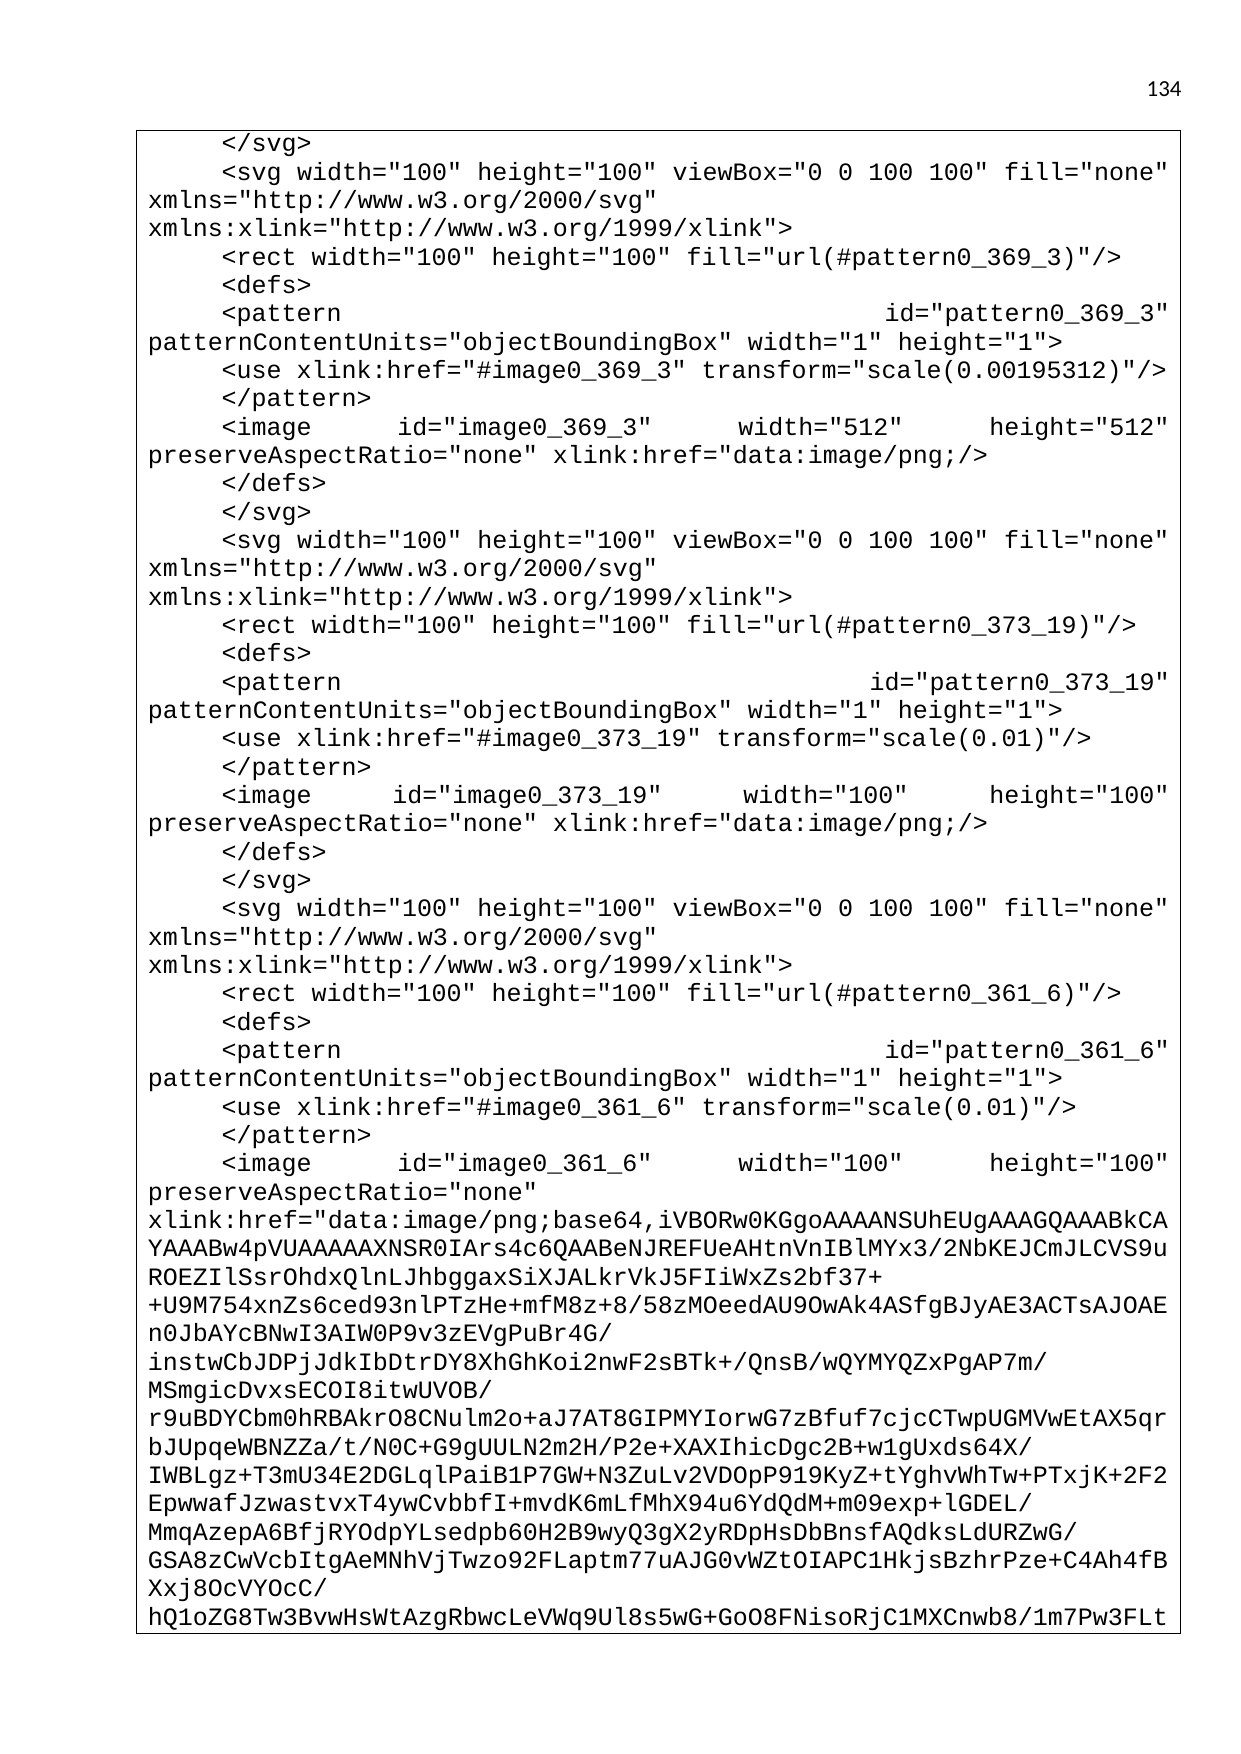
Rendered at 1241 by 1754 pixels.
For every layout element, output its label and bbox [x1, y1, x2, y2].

table_header [137, 131, 1180, 1633]
